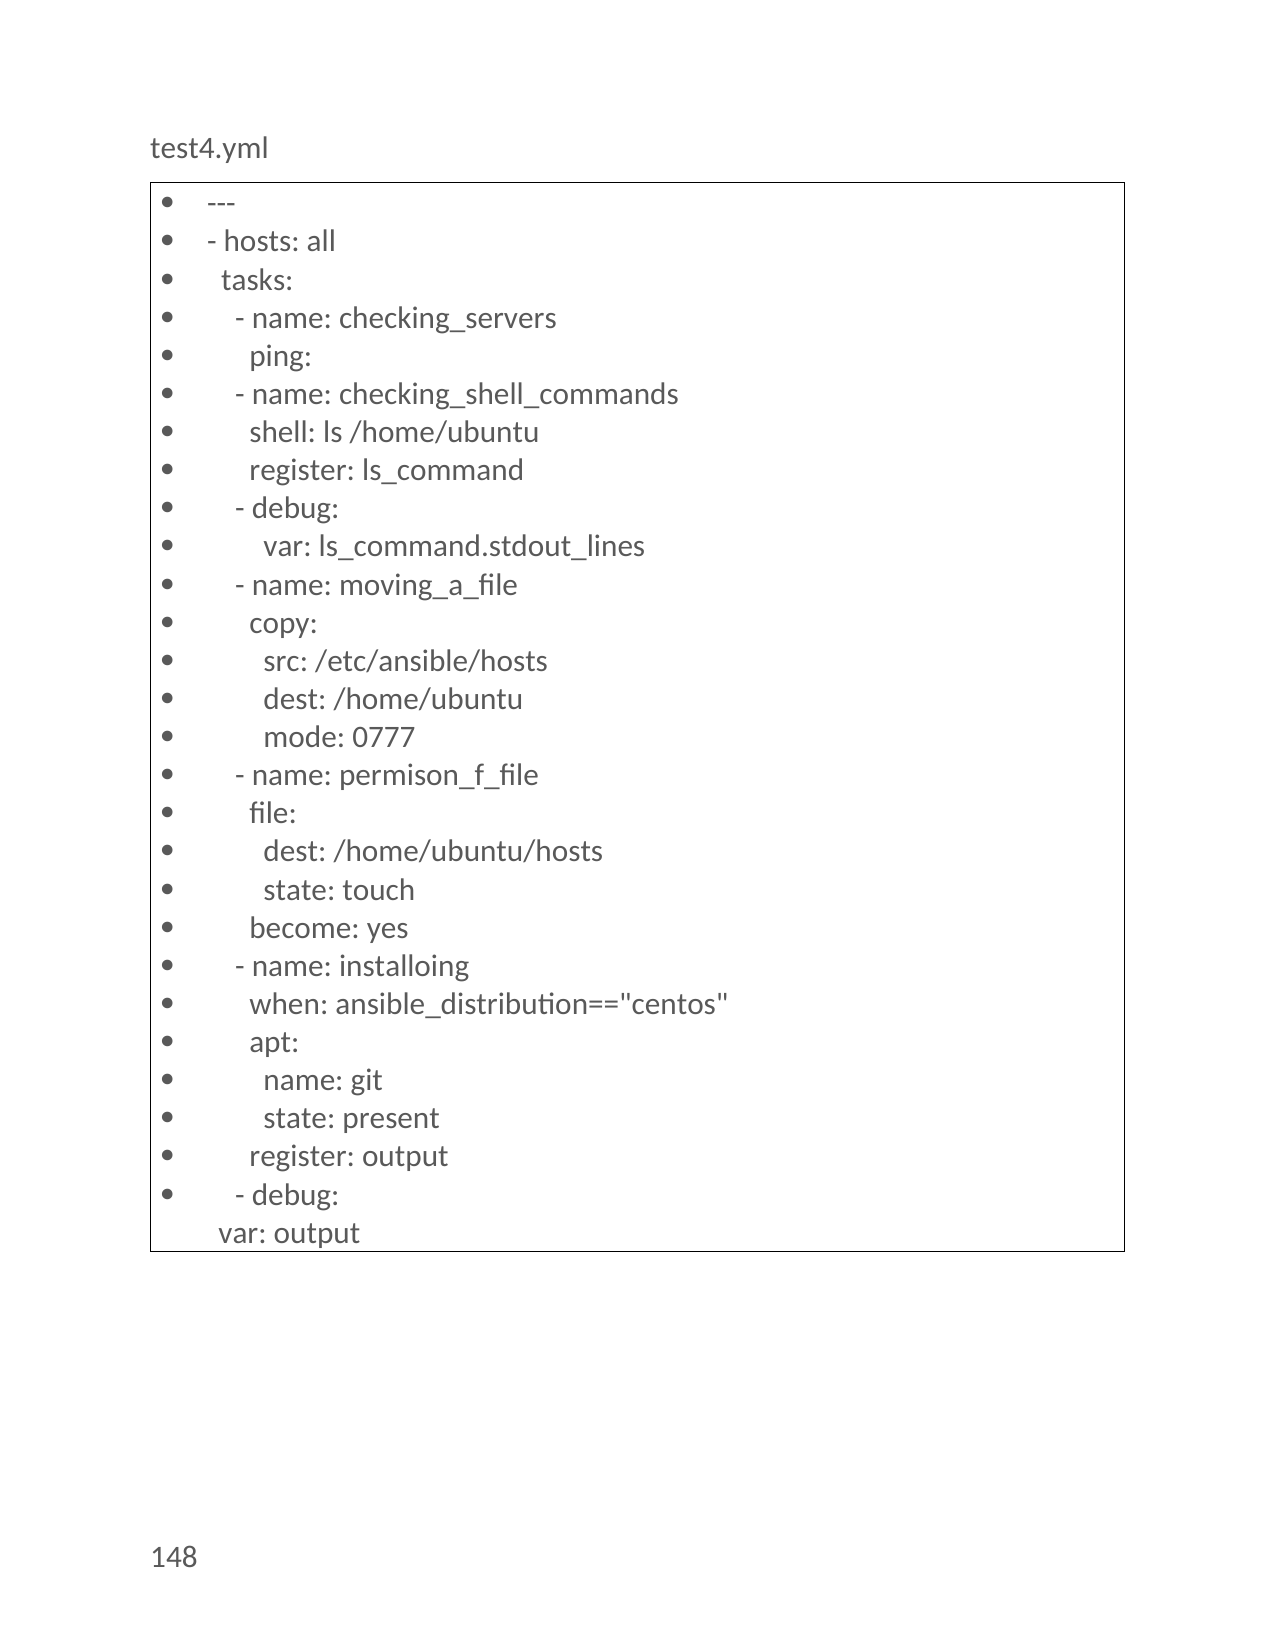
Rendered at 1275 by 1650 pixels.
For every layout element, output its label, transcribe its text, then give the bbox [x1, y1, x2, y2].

table_header --- - hosts: all tasks: - name: checking_servers ping: - name: checking_shell_commands shell: ls /home/ubuntu register: ls_command - debug: var: ls_command.stdout_lines - name: moving_a_file copy: src: /etc/ansible/hosts dest: /home/ubuntu mode: 0777 - name: permison_f_file file: dest: /home/ubuntu/hosts state: touch become: yes - name: installoing when: ansible_distribution=="centos" apt: name: git state: present register: output - debug: var: output [151, 183, 1124, 1251]
list test4.yml [150, 129, 1125, 167]
